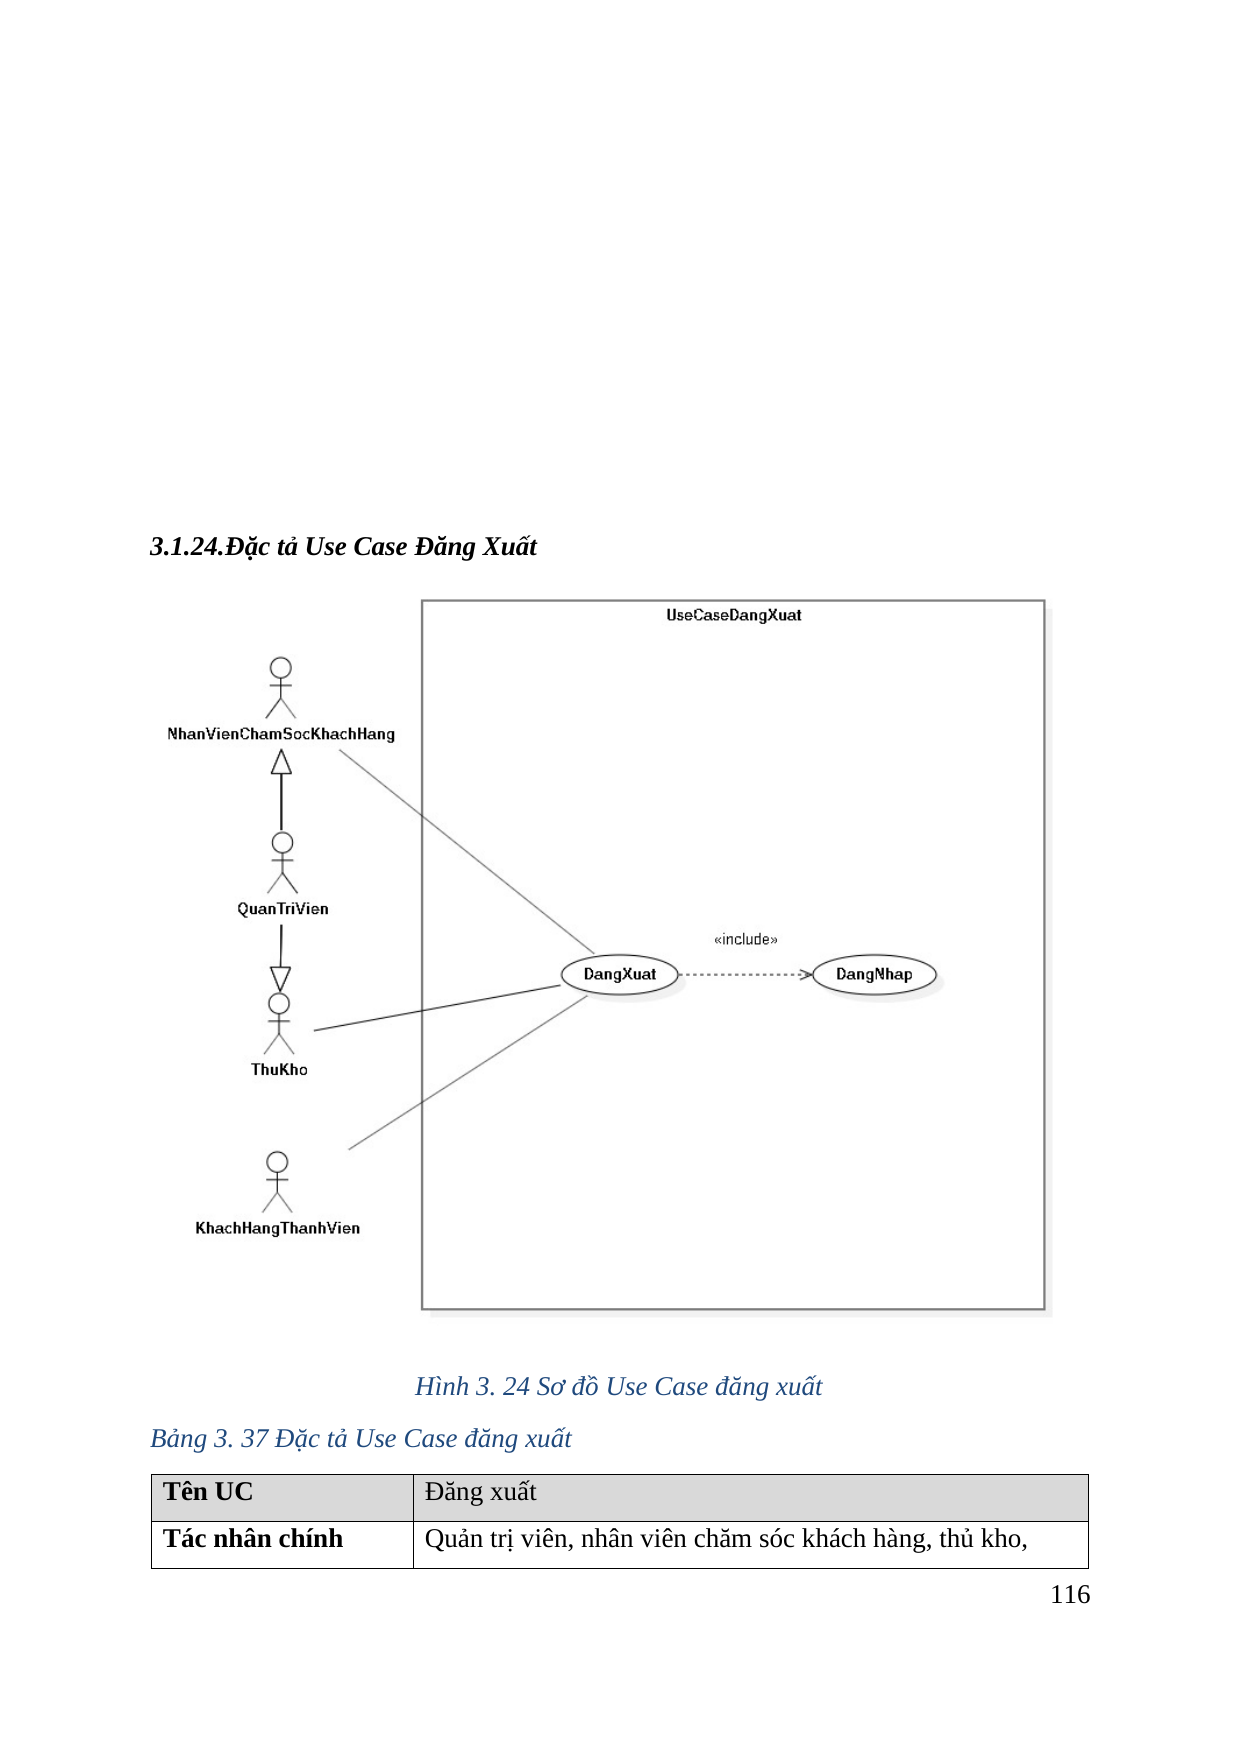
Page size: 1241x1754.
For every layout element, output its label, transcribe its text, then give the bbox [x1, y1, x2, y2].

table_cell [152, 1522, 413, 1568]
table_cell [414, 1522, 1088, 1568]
text Hình 3. 24 Sơ đồ Use Case đăng xuất [150, 1370, 1090, 1401]
list Đặc tả Use Case Đăng Xuất [150, 530, 1090, 562]
picture [150, 589, 1091, 1356]
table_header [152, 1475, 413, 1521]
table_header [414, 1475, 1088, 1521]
